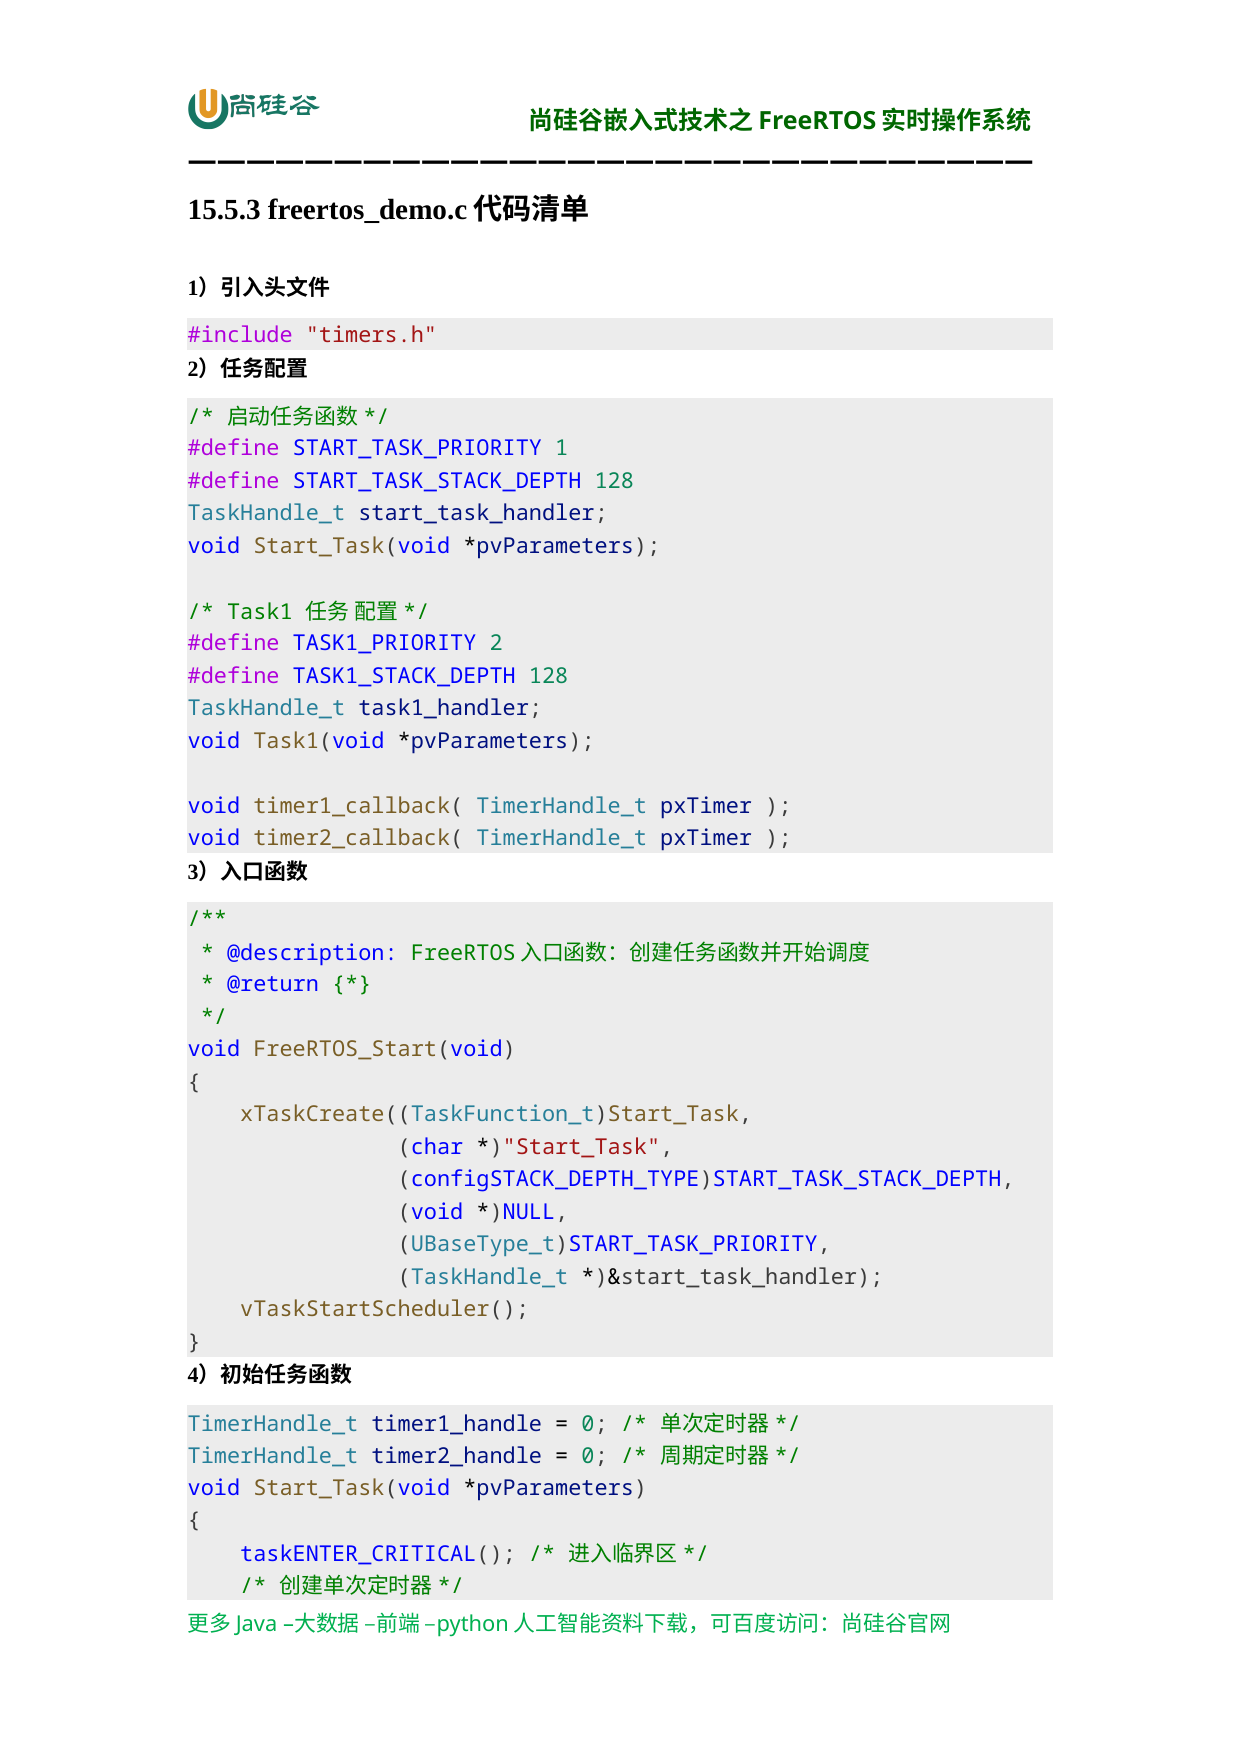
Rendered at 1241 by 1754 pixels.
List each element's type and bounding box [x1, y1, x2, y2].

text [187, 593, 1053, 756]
picture [187, 88, 321, 130]
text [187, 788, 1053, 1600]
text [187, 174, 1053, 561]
